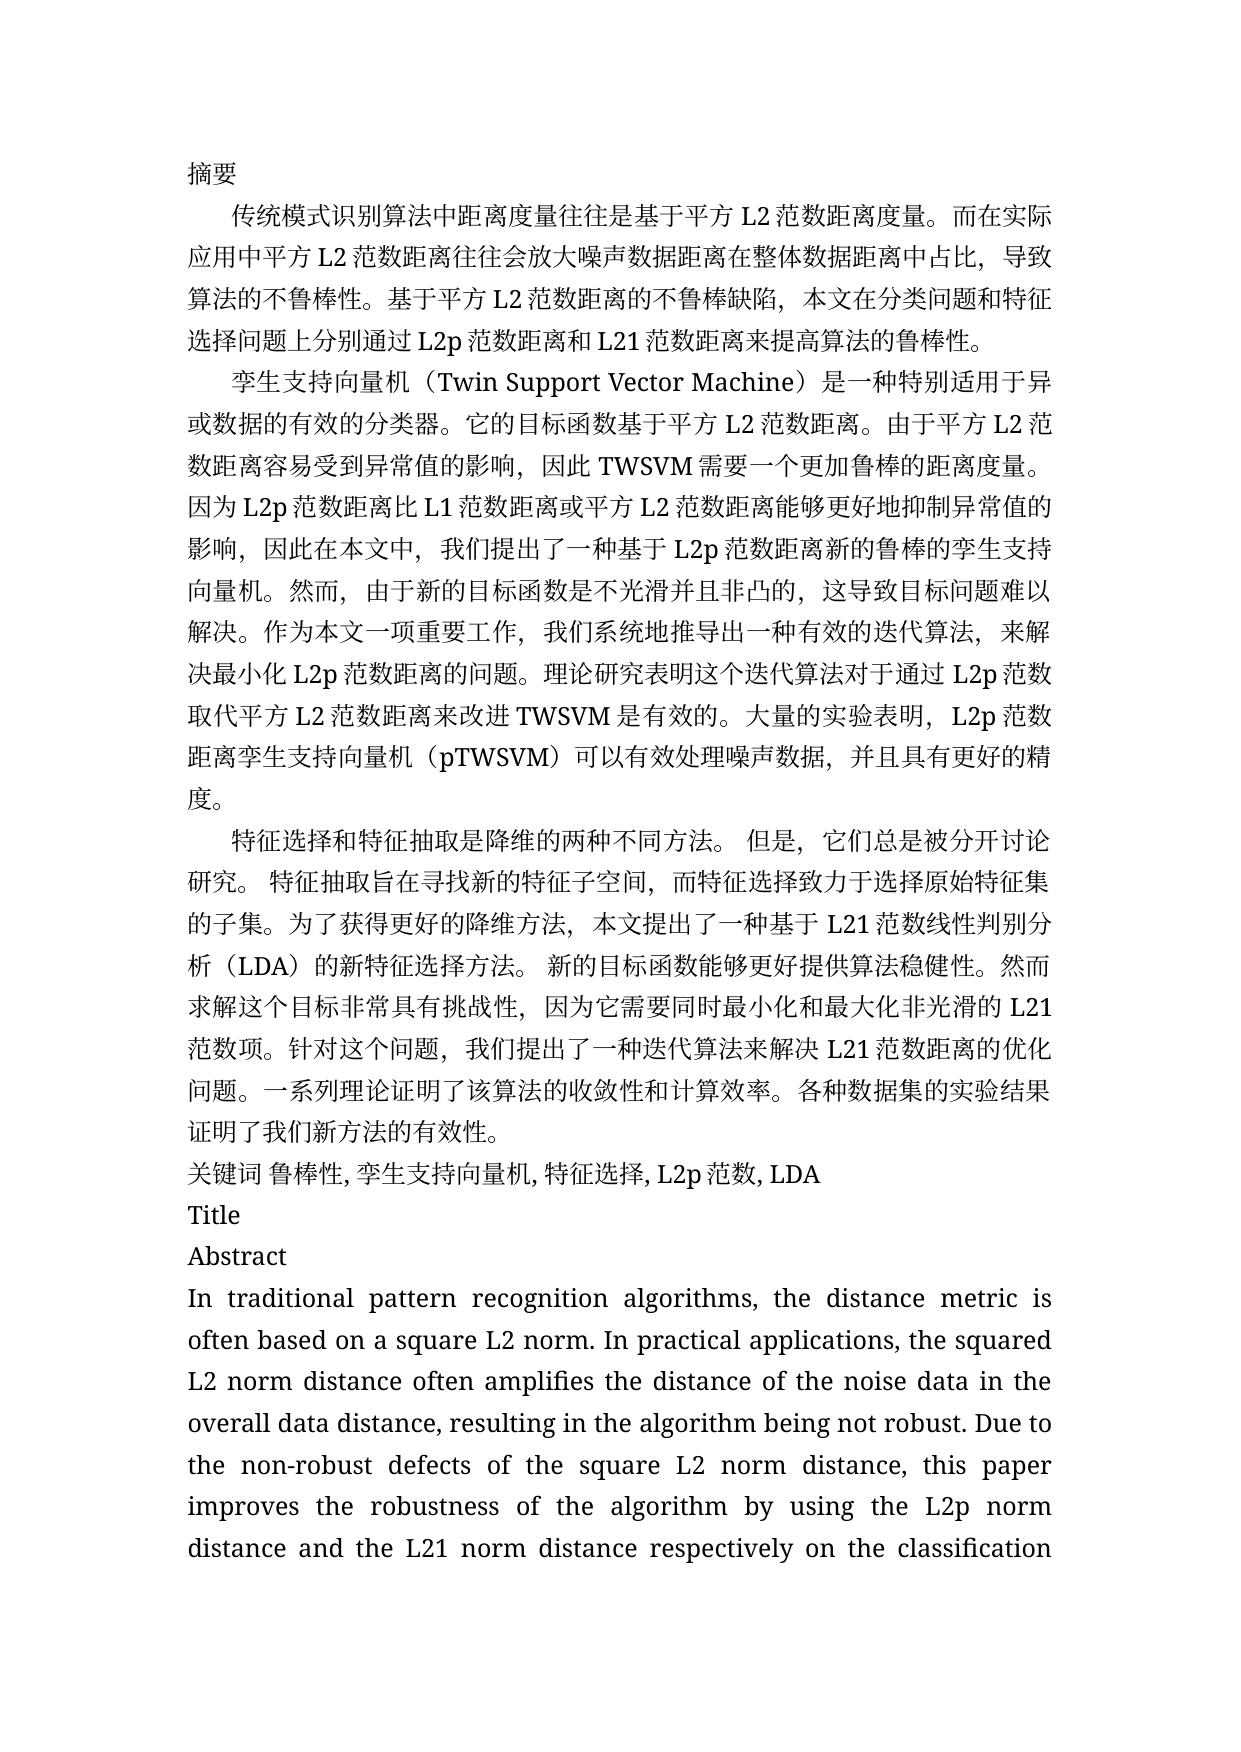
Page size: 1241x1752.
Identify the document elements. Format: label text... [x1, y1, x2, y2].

text 关键词 鲁棒性, 孪生支持向量机, 特征选择, L2p范数, LDA [187, 1152, 1053, 1193]
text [187, 1277, 1053, 1568]
text 孪生支持向量机（Twin Support Vector Machine）是一种特别适用于异或数据的有效的分类器。它的目标函数基于平方L2范数距离。由于平方L2范数距离容易受到异常值的影响，因此TWSVM需要一个更加鲁棒的距离度量。因为L2p范数距离比L1范数距离或平方L2范数距离能够更好地抑制异常值的影响，因此在本文中，我们提出了一种基于L2p范数距离新的鲁棒的孪生支持向量机。然而，由于新的目标函数是不光滑并且非凸的，这导致目标问题难以解决。作为本文一项重要工作，我们系统地推导出一种有效的迭代算法，来解决最小化L2p范数距离的问题。理论研究表明这个迭代算法对于通过L2p范数取代平方L2范数距离来改进TWSVM是有效的。大量的实验表明，L2p范数距离孪生支持向量机（pTWSVM）可以有效处理噪声数据，并且具有更好的精度。 [187, 360, 1053, 818]
text 特征选择和特征抽取是降维的两种不同方法。 但是，它们总是被分开讨论研究。 特征抽取旨在寻找新的特征子空间，而特征选择致力于选择原始特征集的子集。为了获得更好的降维方法，本文提出了一种基于L21范数线性判别分析（LDA）的新特征选择方法。 新的目标函数能够更好提供算法稳健性。然而求解这个目标非常具有挑战性，因为它需要同时最小化和最大化非光滑的L21范数项。针对这个问题，我们提出了一种迭代算法来解决L21范数距离的优化问题。一系列理论证明了该算法的收敛性和计算效率。各种数据集的实验结果证明了我们新方法的有效性。 [187, 818, 1053, 1152]
text 摘要 [187, 152, 1053, 193]
text Title [187, 1193, 1053, 1235]
text 传统模式识别算法中距离度量往往是基于平方L2范数距离度量。而在实际应用中平方L2范数距离往往会放大噪声数据距离在整体数据距离中占比，导致算法的不鲁棒性。基于平方L2范数距离的不鲁棒缺陷，本文在分类问题和特征选择问题上分别通过L2p范数距离和L21范数距离来提高算法的鲁棒性。 [187, 193, 1053, 360]
text Abstract [187, 1235, 1053, 1277]
